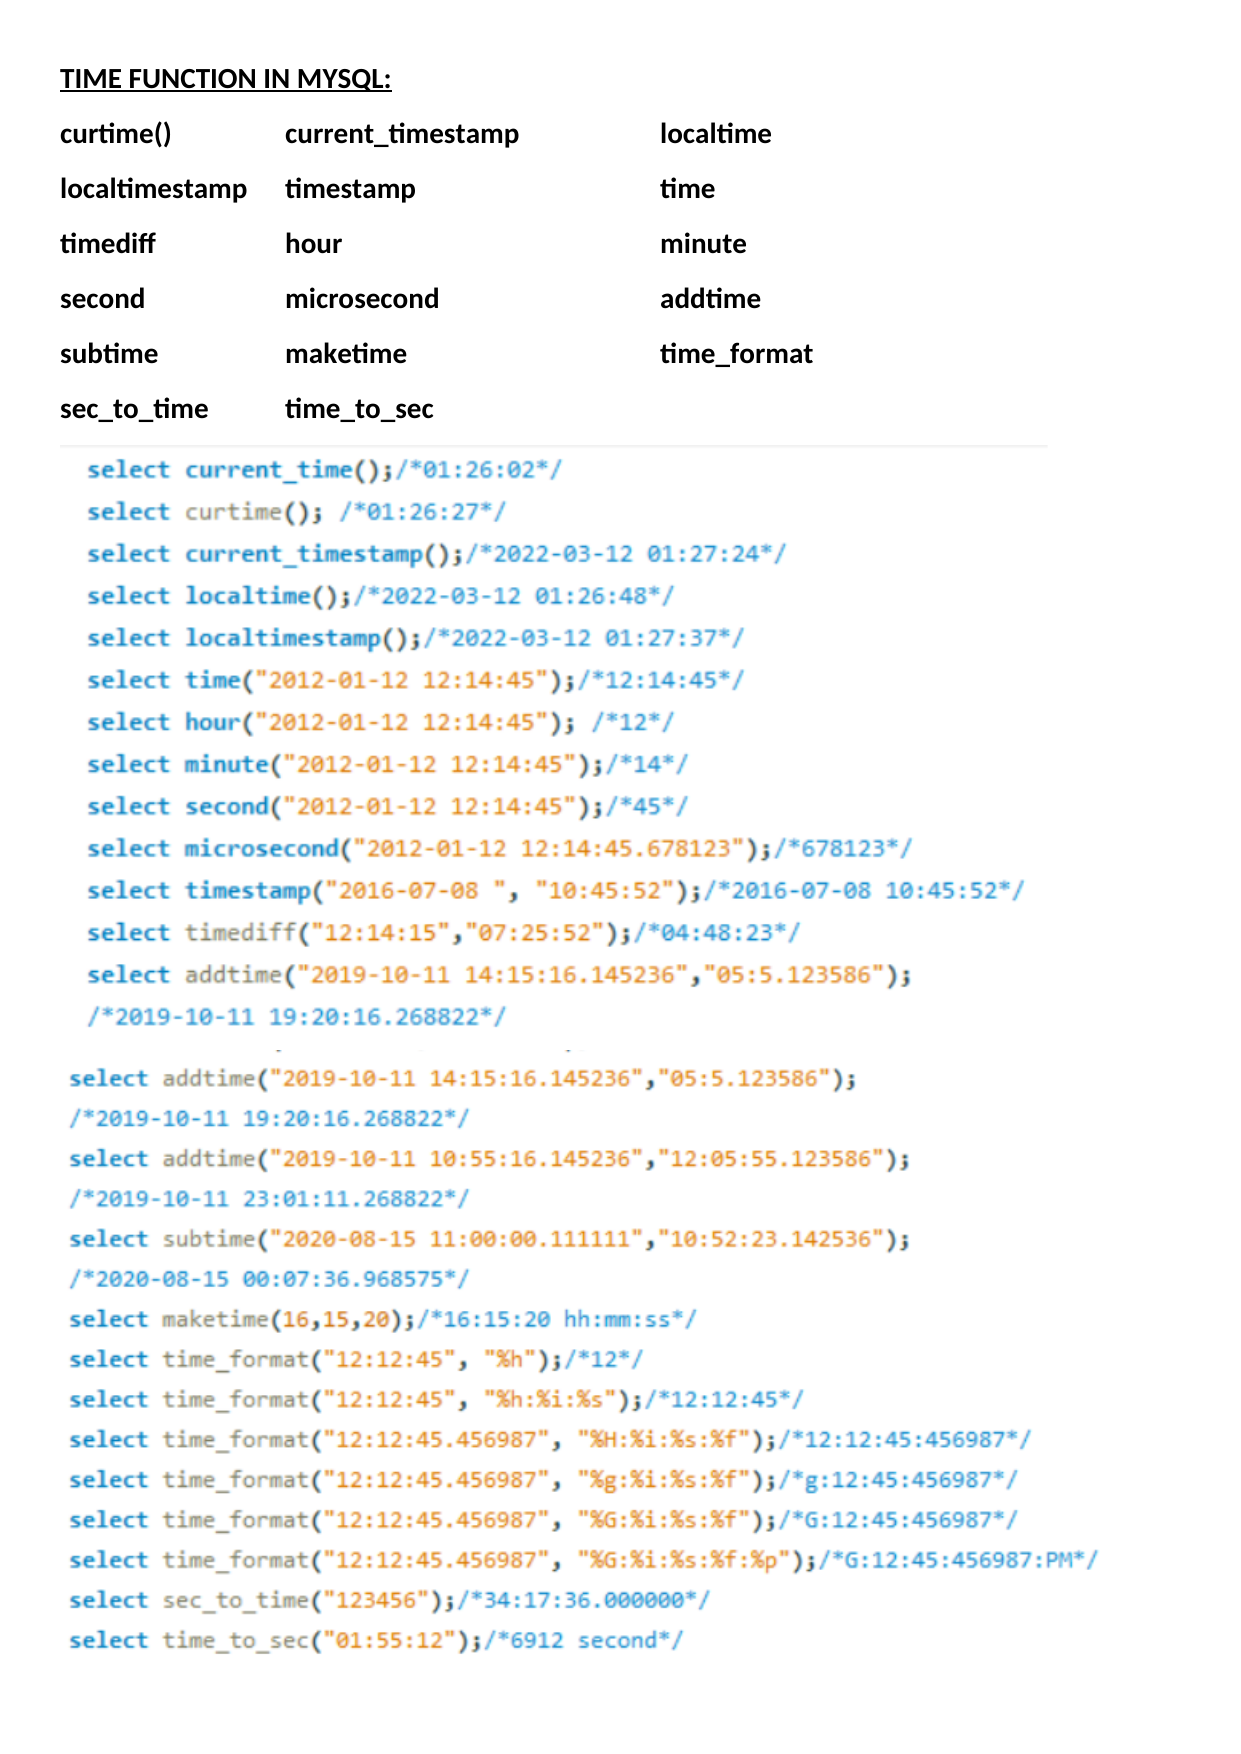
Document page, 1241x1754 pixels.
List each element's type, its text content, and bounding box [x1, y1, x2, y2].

text subtime maketime time_format [60, 336, 1180, 371]
text second microsecond addtime [60, 280, 1180, 316]
text localtimestamp timestamp time [60, 170, 1180, 206]
text timediff hour minute [60, 225, 1180, 261]
text sec_to_time time_to_sec [60, 391, 1180, 426]
text TIME FUNCTION IN MYSQL: [60, 60, 1180, 96]
picture [60, 445, 1048, 1032]
text curtime() current_timestamp localtime [60, 115, 1180, 151]
picture [60, 1050, 1132, 1677]
